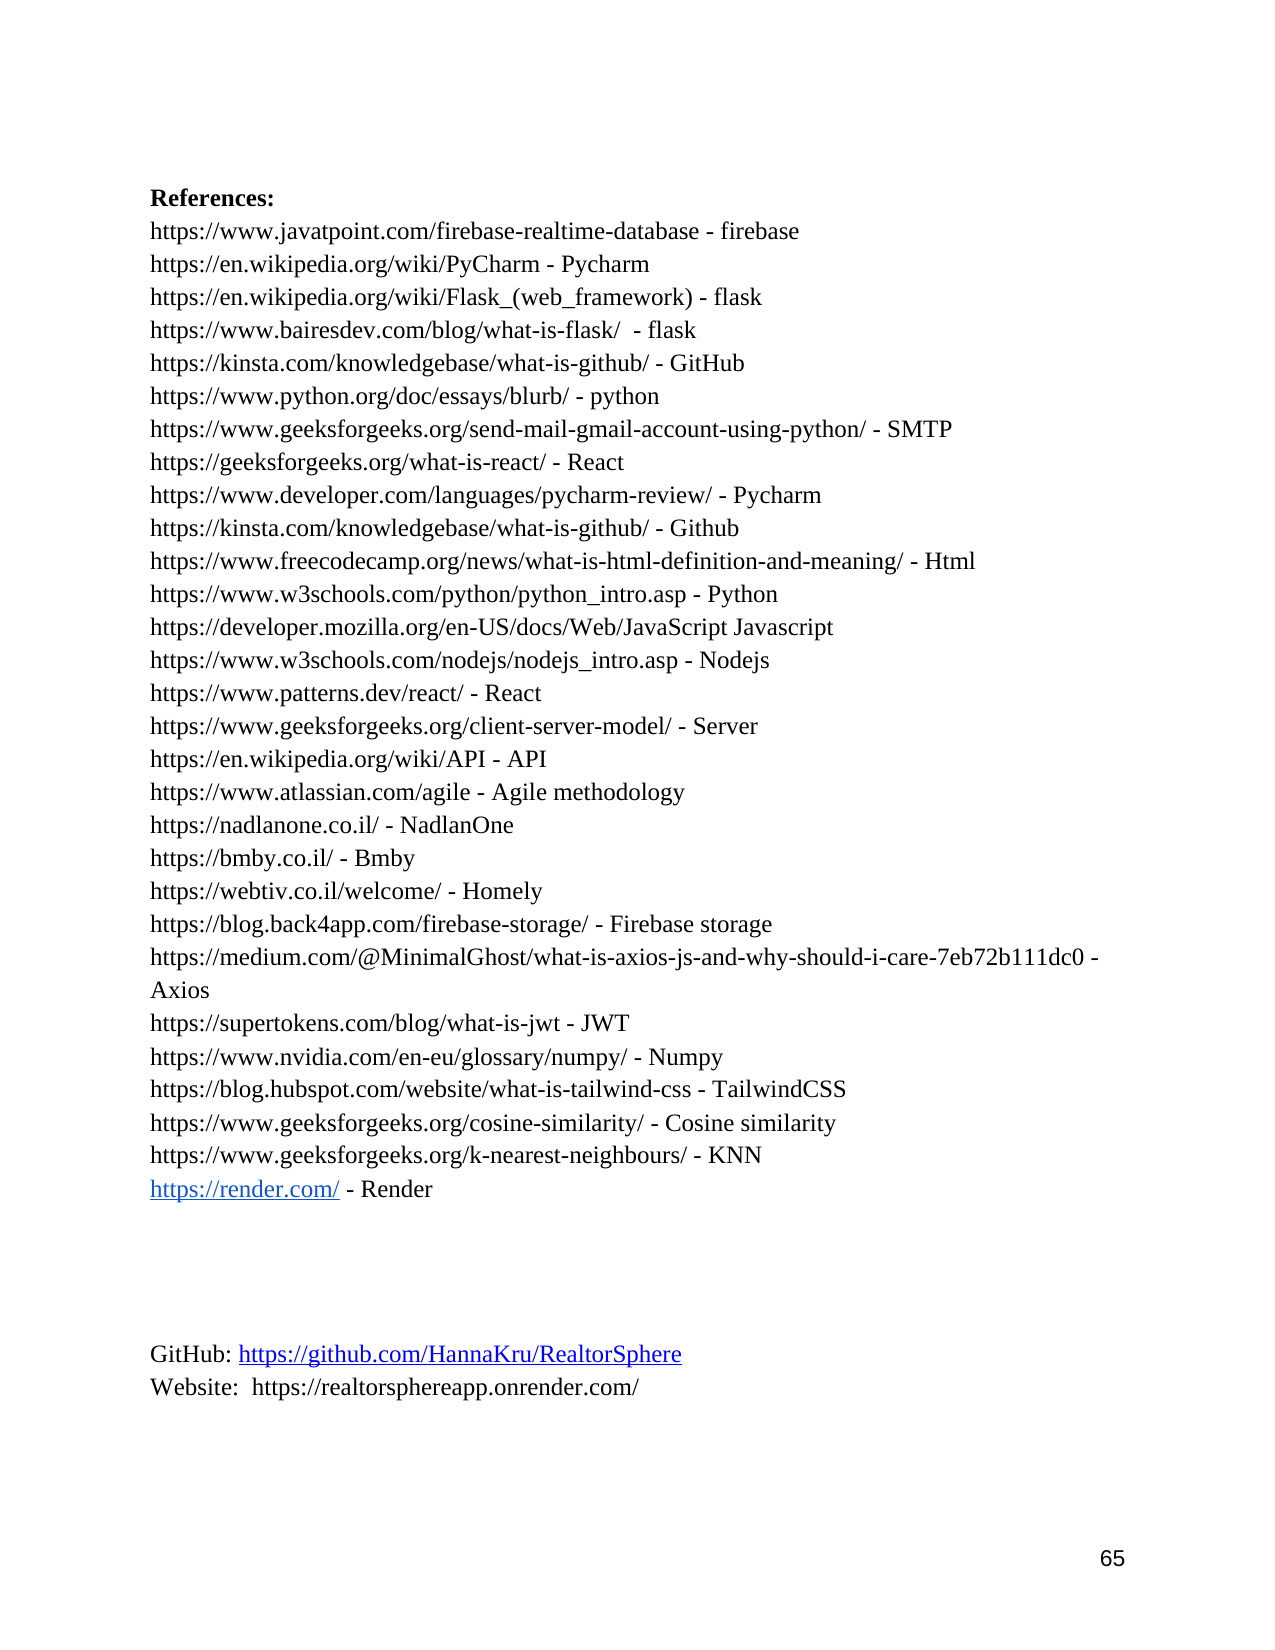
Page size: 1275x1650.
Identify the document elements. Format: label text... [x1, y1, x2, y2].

text https://geeksforgeeks.org/what-is-react/ - React [150, 447, 1125, 476]
text https://www.developer.com/languages/pycharm-review/ - Pycharm [150, 480, 1125, 509]
text https://www.atlassian.com/agile - Agile methodology [150, 777, 1125, 806]
text https://kinsta.com/knowledgebase/what-is-github/ - GitHub [150, 348, 1125, 377]
text https://www.bairesdev.com/blog/what-is-flask/ - flask [150, 315, 1125, 344]
text https://www.javatpoint.com/firebase-realtime-database - firebase [150, 216, 1125, 245]
text https://developer.mozilla.org/en-US/docs/Web/JavaScript Javascript [150, 612, 1125, 641]
text https://blog.back4app.com/firebase-storage/ - Firebase storage [150, 909, 1125, 938]
text https://www.python.org/doc/essays/blurb/ - python [150, 381, 1125, 410]
text https://www.w3schools.com/nodejs/nodejs_intro.asp - Nodejs [150, 645, 1125, 674]
text https://en.wikipedia.org/wiki/PyCharm - Pycharm [150, 249, 1125, 278]
text https://www.geeksforgeeks.org/client-server-model/ - Server [150, 711, 1125, 740]
text https://en.wikipedia.org/wiki/Flask_(web_framework) - flask [150, 282, 1125, 311]
text https://www.geeksforgeeks.org/k-nearest-neighbours/ - KNN [150, 1141, 1125, 1169]
text https://en.wikipedia.org/wiki/API - API [150, 744, 1125, 773]
text https://bmby.co.il/ - Bmby [150, 843, 1125, 872]
text References: [150, 150, 1125, 212]
text https://www.geeksforgeeks.org/cosine-similarity/ - Cosine similarity [150, 1108, 1125, 1136]
text https://medium.com/@MinimalGhost/what-is-axios-js-and-why-should-i-care-7eb72b111dc0 - Axios [150, 942, 1125, 1004]
text https://www.geeksforgeeks.org/send-mail-gmail-account-using-python/ - SMTP [150, 414, 1125, 443]
text https://www.patterns.dev/react/ - React [150, 678, 1125, 707]
text https://supertokens.com/blog/what-is-jwt - JWT [150, 1008, 1125, 1037]
text https://render.com/ - Render GitHub: https://github.com/HannaKru/RealtorSphere Website: https://realtorsphereapp.onrender.com/ [150, 1174, 1125, 1431]
text https://nadlanone.co.il/ - NadlanOne [150, 810, 1125, 839]
text https://www.freecodecamp.org/news/what-is-html-definition-and-meaning/ - Html [150, 546, 1125, 575]
text https://www.w3schools.com/python/python_intro.asp - Python [150, 579, 1125, 608]
text https://webtiv.co.il/welcome/ - Homely [150, 876, 1125, 905]
text https://kinsta.com/knowledgebase/what-is-github/ - Github [150, 513, 1125, 542]
text https://www.nvidia.com/en-eu/glossary/numpy/ - Numpy [150, 1042, 1125, 1070]
text https://blog.hubspot.com/website/what-is-tailwind-css - TailwindCSS [150, 1074, 1125, 1103]
